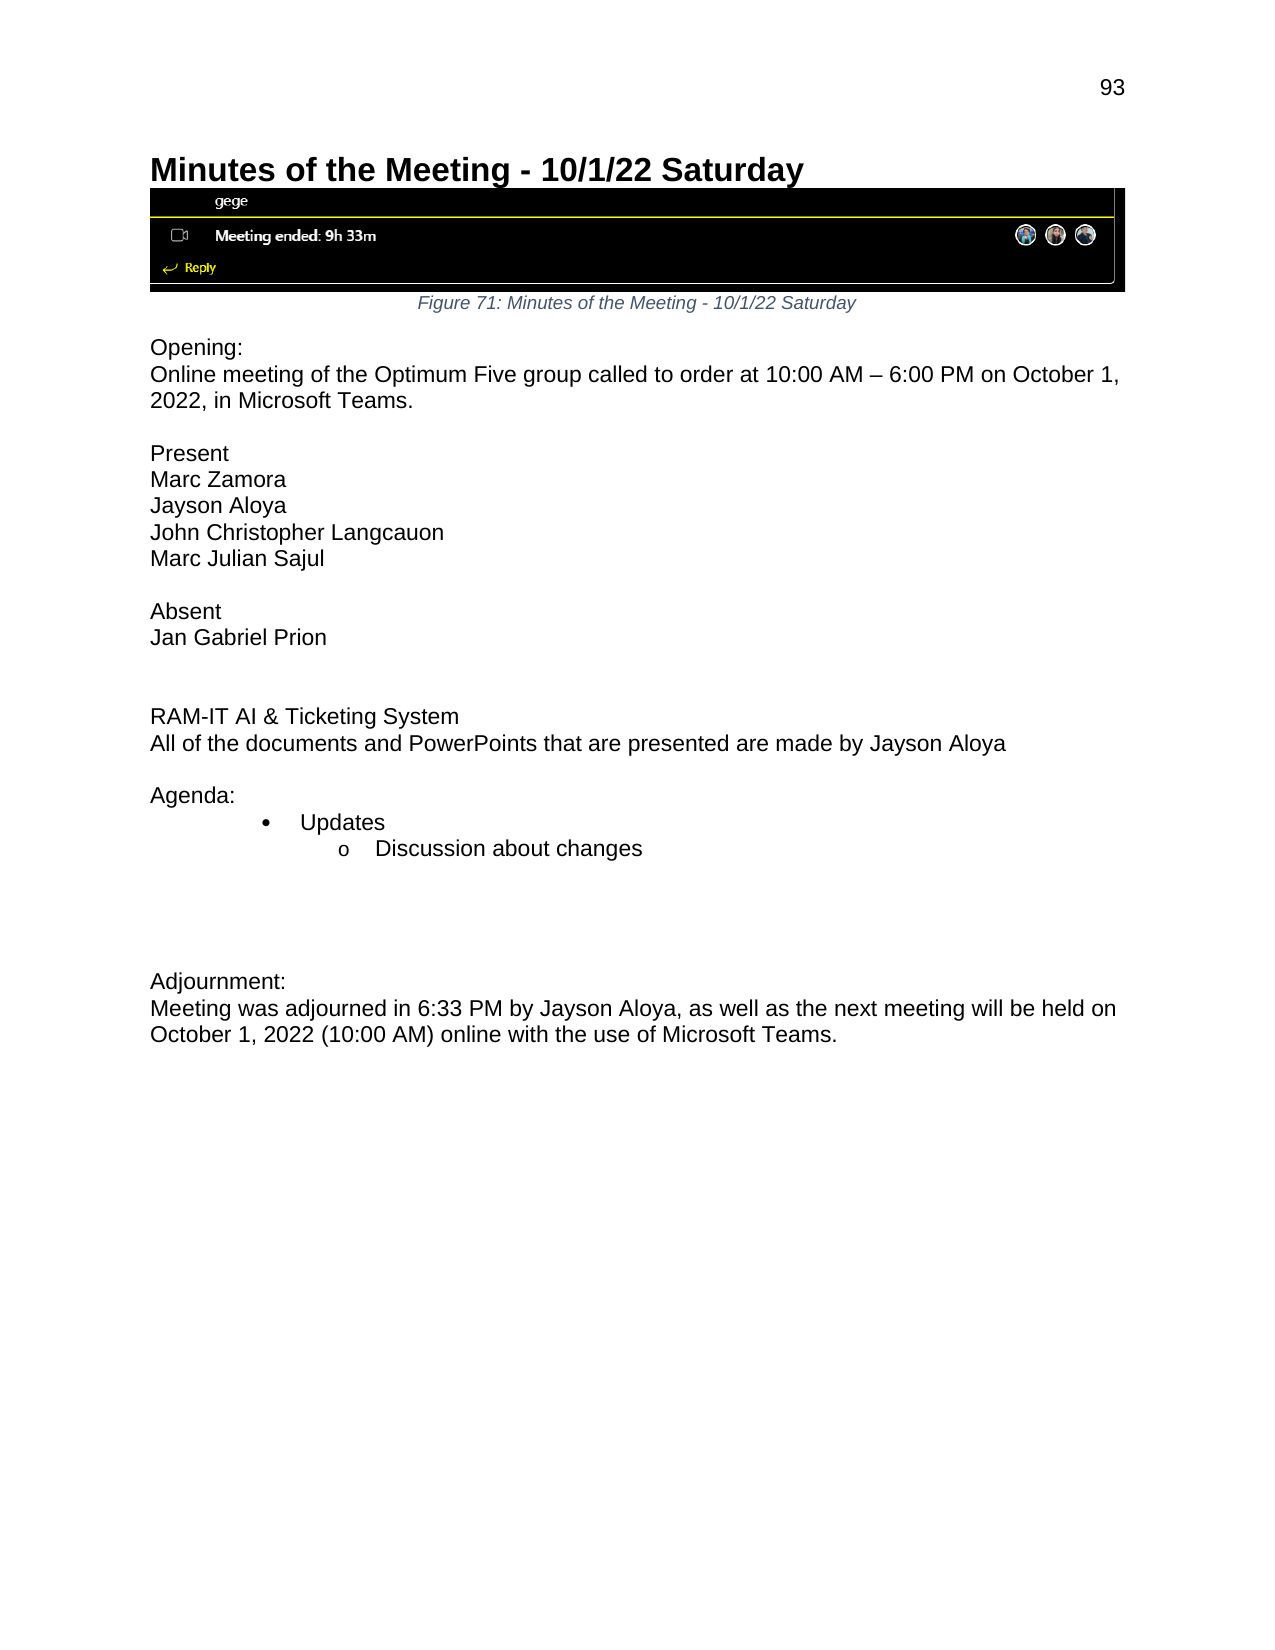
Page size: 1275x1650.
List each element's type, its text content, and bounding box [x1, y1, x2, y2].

text Adjournment: [150, 968, 1125, 994]
text Jayson Aloya [150, 492, 1125, 519]
text All of the documents and PowerPoints that are presented are made by Jayson Aloya [150, 730, 1125, 756]
text Meeting was adjourned in 6:33 PM by Jayson Aloya, as well as the next meeting will be held on October 1, 2022 (10:00 AM) online with the use of Microsoft Teams. [150, 994, 1125, 1047]
text Jan Gabriel Prion [150, 624, 1125, 651]
text Minutes of the Meeting - 10/1/22 Saturday [150, 150, 1125, 188]
text John Christopher Langcauon [150, 519, 1125, 545]
text Absent [150, 598, 1125, 624]
text Online meeting of the Optimum Five group called to order at 10:00 AM – 6:00 PM on October 1, 2022, in Microsoft Teams. [150, 361, 1125, 413]
text Marc Julian Sajul [150, 545, 1125, 572]
list Updates [262, 809, 1125, 835]
picture [150, 188, 1125, 292]
text Marc Zamora [150, 466, 1125, 492]
text Present [150, 440, 1125, 466]
text RAM-IT AI & Ticketing System [150, 703, 1125, 730]
text Opening: [150, 334, 1125, 361]
list Discussion about changes [337, 835, 1125, 863]
text Agenda: [150, 782, 1125, 809]
